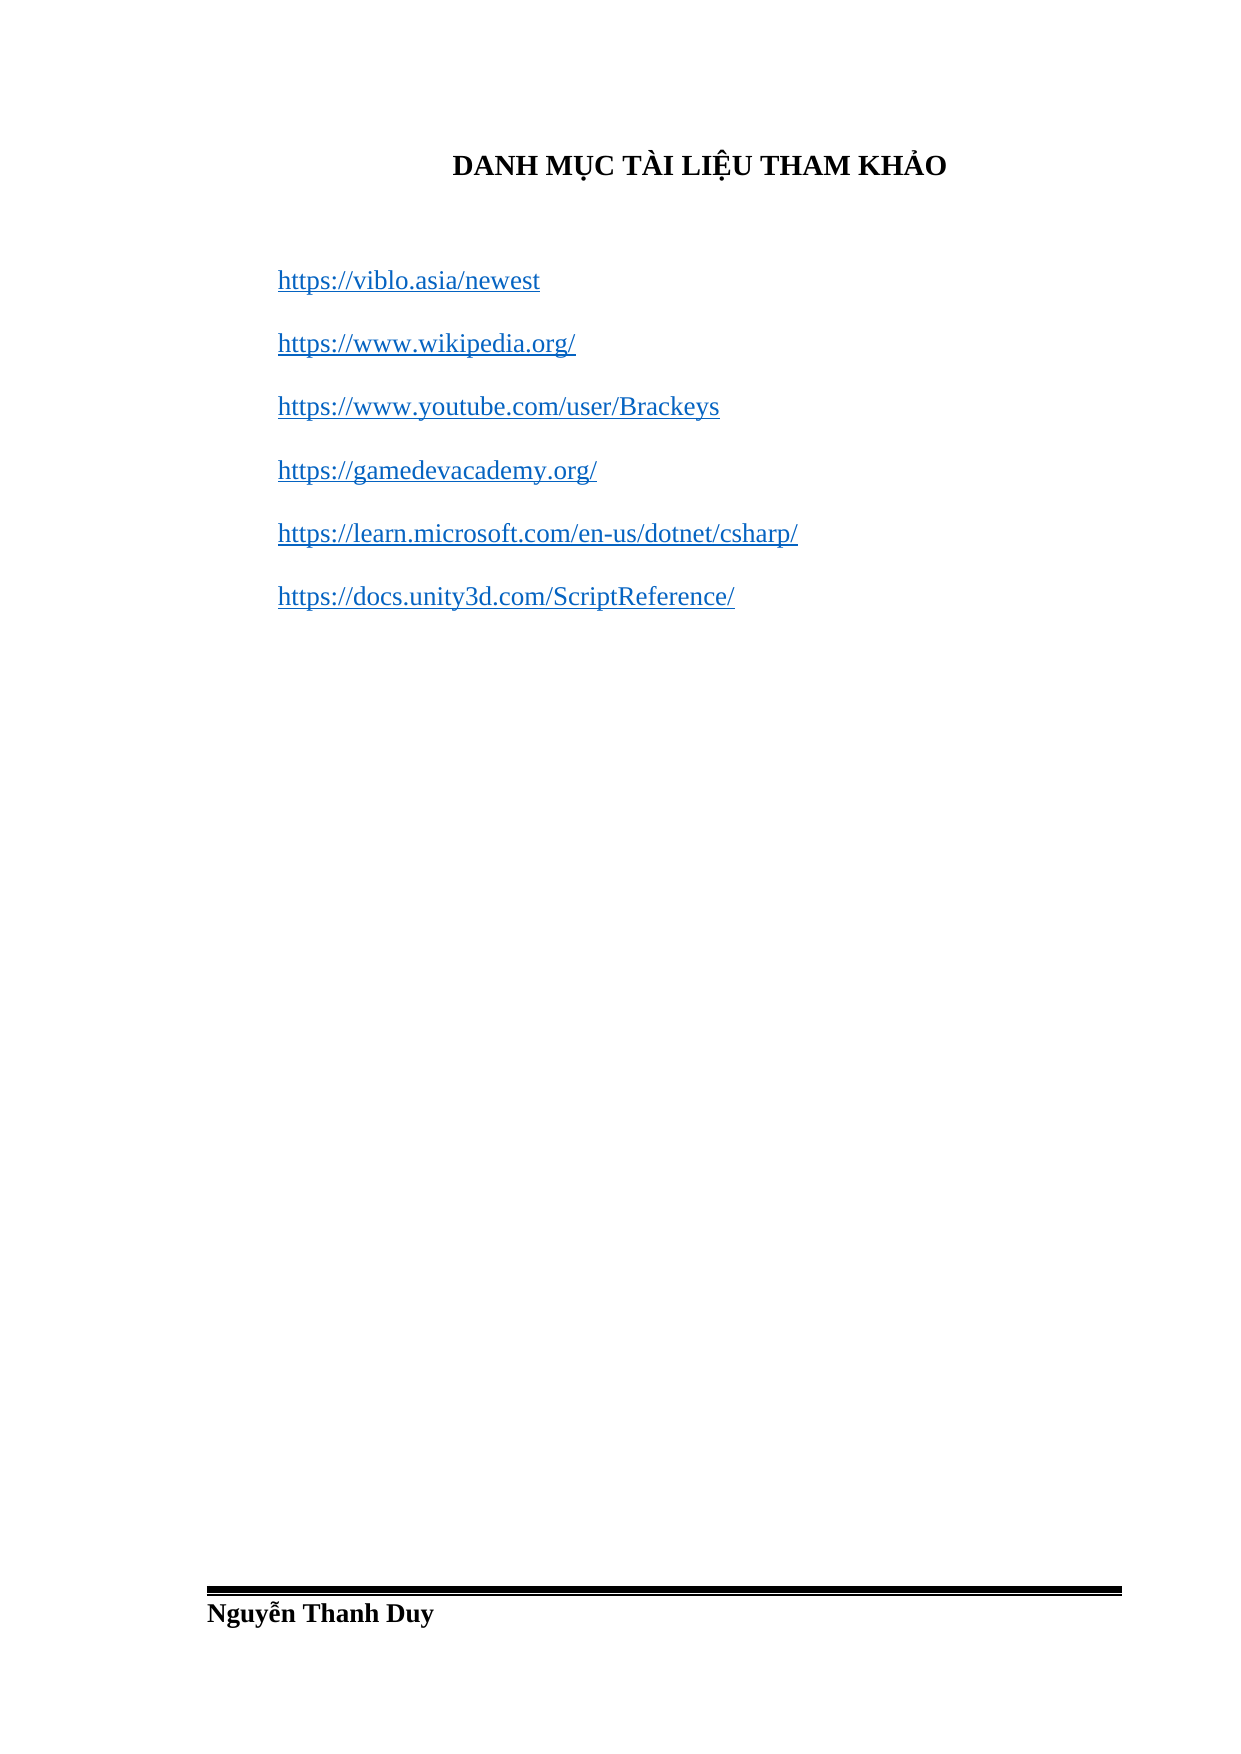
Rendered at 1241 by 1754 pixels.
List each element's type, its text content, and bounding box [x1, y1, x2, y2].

text https://learn.microsoft.com/en-us/dotnet/csharp/ [207, 517, 1122, 548]
text DANH MỤC TÀI LIỆU THAM KHẢO [207, 148, 1122, 181]
text https://www.wikipedia.org/ [207, 327, 1122, 358]
text https://viblo.asia/newest [207, 264, 1122, 295]
text https://docs.unity3d.com/ScriptReference/ [207, 581, 1122, 612]
text https://www.youtube.com/user/Brackeys [207, 391, 1122, 422]
text https://gamedevacademy.org/ [207, 454, 1122, 485]
